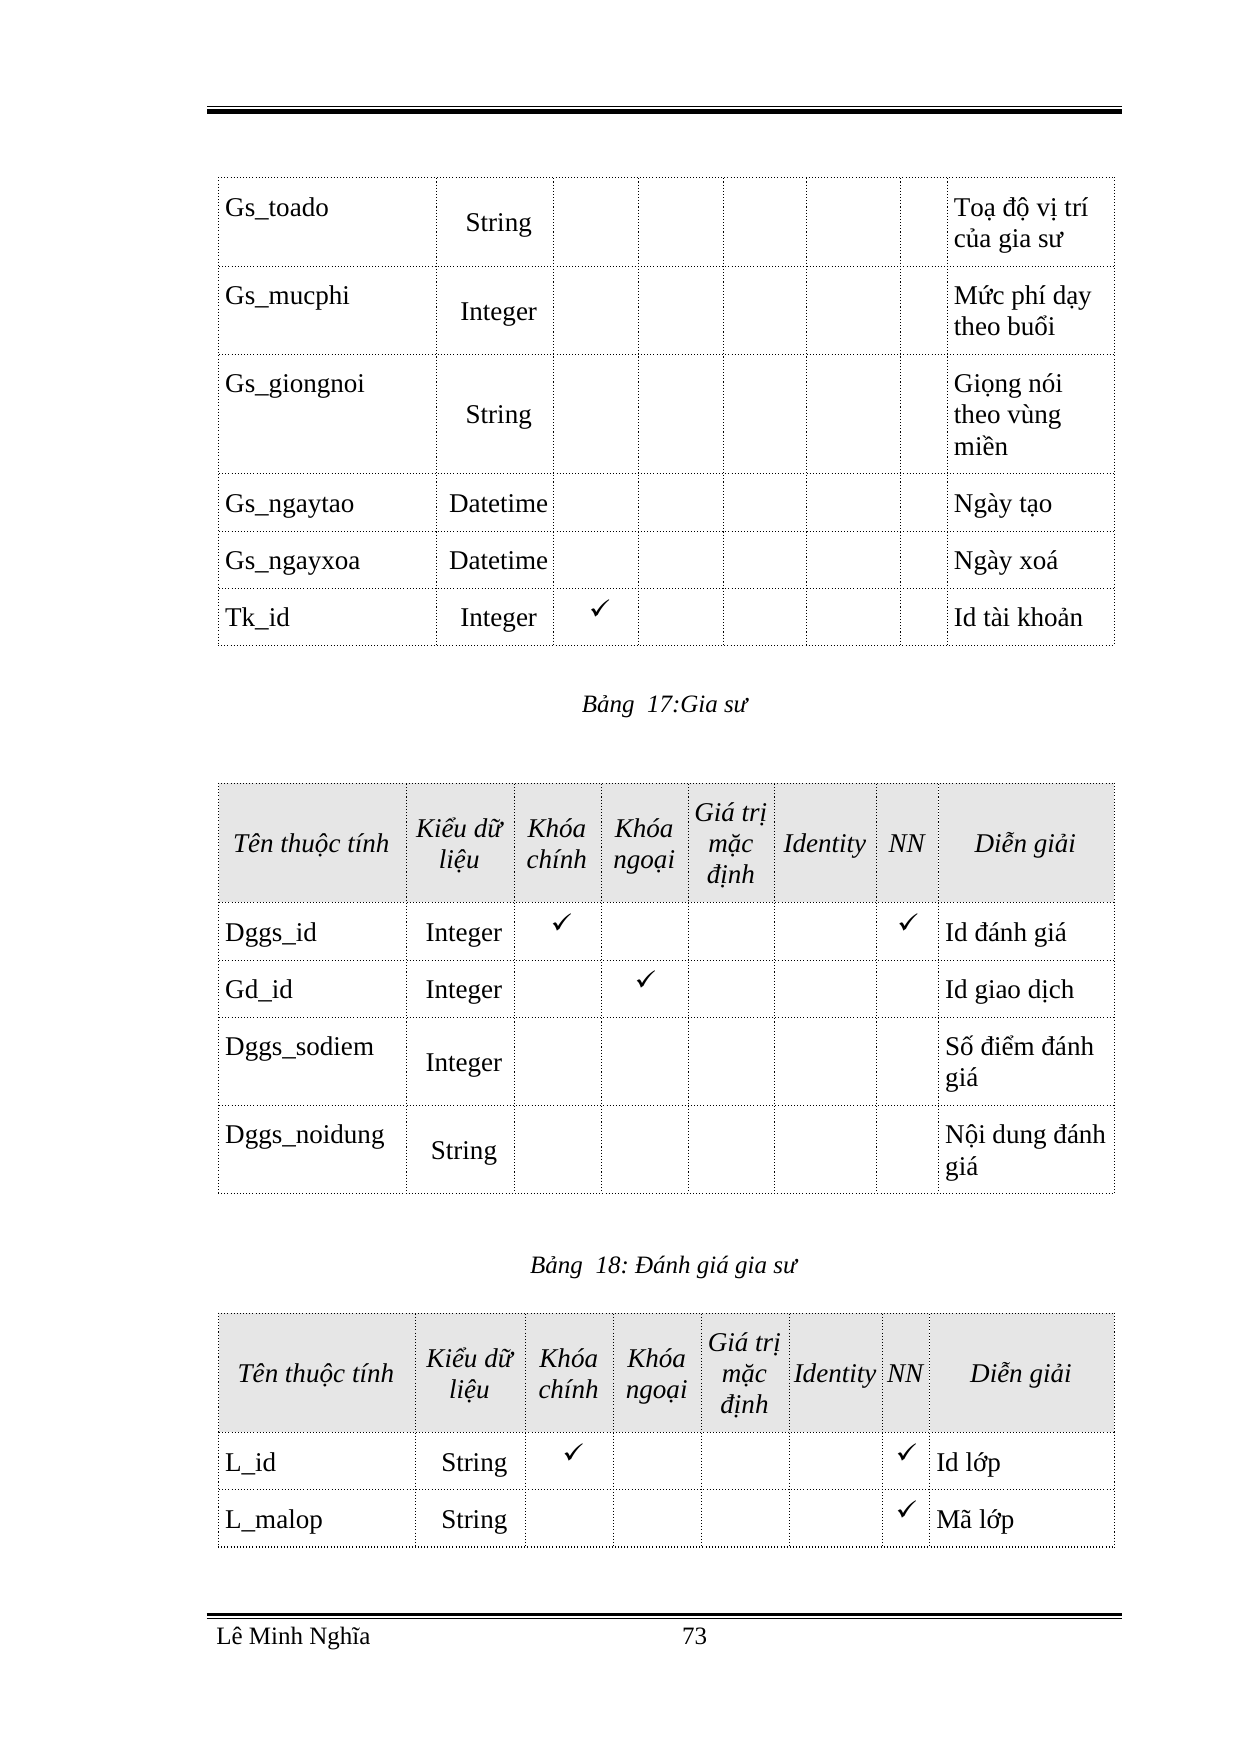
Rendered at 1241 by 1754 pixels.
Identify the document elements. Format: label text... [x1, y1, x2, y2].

table_cell [724, 531, 807, 588]
table_header Giá trị mặc định [702, 1313, 789, 1432]
table_cell [639, 266, 724, 354]
table_cell [639, 177, 724, 266]
table_cell [639, 354, 724, 473]
table_cell [614, 1432, 702, 1489]
table_cell Id lớp [930, 1432, 1114, 1489]
table_cell [877, 960, 938, 1017]
table_cell Gs_toado [219, 177, 436, 266]
table_header Giá trị mặc định [689, 783, 775, 902]
table_header Tên thuộc tính [219, 783, 406, 902]
table_cell [789, 1489, 883, 1546]
table_cell Integer [406, 960, 514, 1017]
table_cell [883, 1489, 929, 1546]
table_cell [900, 531, 947, 588]
table_cell Id tài khoản [947, 588, 1114, 645]
table_cell [789, 1432, 883, 1489]
table_header Kiểu dữ liệu [406, 783, 514, 902]
table_cell [554, 531, 638, 588]
table_cell Toạ độ vị trí của gia sư [947, 177, 1114, 266]
table_header NN [877, 783, 938, 902]
table_cell [883, 1432, 929, 1489]
table_cell Gs_ngaytao [219, 473, 436, 531]
table_cell String [436, 354, 553, 473]
table_cell [614, 1489, 702, 1546]
table_header Khóa ngoại [601, 783, 689, 902]
table_cell [807, 588, 900, 645]
table_cell [775, 960, 877, 1017]
table_cell [702, 1489, 789, 1546]
table_cell [639, 473, 724, 531]
table_cell [639, 531, 724, 588]
table_cell [724, 266, 807, 354]
table_cell Gs_giongnoi [219, 354, 436, 473]
table_cell Integer [406, 1017, 514, 1105]
table_cell [724, 588, 807, 645]
table_header Khóa ngoại [614, 1313, 702, 1432]
table_cell [514, 960, 601, 1017]
table_cell [900, 354, 947, 473]
table_cell [601, 1017, 689, 1105]
table_cell Datetime [436, 531, 553, 588]
table_header Diễn giải [939, 783, 1114, 902]
table_cell String [436, 177, 553, 266]
table_cell [775, 1017, 877, 1105]
table_cell L_malop [219, 1489, 415, 1546]
table_cell String [406, 1105, 514, 1193]
table_cell [554, 177, 638, 266]
table_cell [877, 902, 938, 959]
table_cell Integer [406, 902, 514, 959]
table_cell [900, 177, 947, 266]
table_cell [775, 902, 877, 959]
table_cell Dggs_id [219, 902, 406, 959]
table_cell Mức phí dạy theo buổi [947, 266, 1114, 354]
table_cell Dggs_noidung [219, 1105, 406, 1193]
table_cell [877, 1017, 938, 1105]
table_cell [514, 1105, 601, 1193]
table_cell [601, 902, 689, 959]
table_cell [807, 354, 900, 473]
table_cell Gs_mucphi [219, 266, 436, 354]
table_cell [514, 902, 601, 959]
table_cell [689, 902, 775, 959]
table_cell [775, 1105, 877, 1193]
table_header Kiểu dữ liệu [415, 1313, 526, 1432]
table_cell [900, 473, 947, 531]
table_cell String [415, 1489, 526, 1546]
table_cell [807, 266, 900, 354]
table_cell [900, 266, 947, 354]
table_header Khóa chính [514, 783, 601, 902]
table_cell Integer [436, 266, 553, 354]
table_cell Mã lớp [930, 1489, 1114, 1546]
table_cell Tk_id [219, 588, 436, 645]
table_header Identity [775, 783, 877, 902]
table_header NN [883, 1313, 929, 1432]
table_cell Nội dung đánh giá [939, 1105, 1114, 1193]
table_cell [724, 354, 807, 473]
table_cell Ngày xoá [947, 531, 1114, 588]
table_cell Id đánh giá [939, 902, 1114, 959]
table_cell Gs_ngayxoa [219, 531, 436, 588]
table_cell Integer [436, 588, 553, 645]
table_cell [554, 266, 638, 354]
table_cell [689, 1017, 775, 1105]
table_cell [554, 354, 638, 473]
table_cell [554, 473, 638, 531]
table_cell [526, 1432, 614, 1489]
table_cell Dggs_sodiem [219, 1017, 406, 1105]
table_cell Id giao dịch [939, 960, 1114, 1017]
table_cell [689, 960, 775, 1017]
table_header Khóa chính [526, 1313, 614, 1432]
table_cell Gd_id [219, 960, 406, 1017]
table_cell [514, 1017, 601, 1105]
table_cell [526, 1489, 614, 1546]
table_cell Ngày tạo [947, 473, 1114, 531]
table_cell Datetime [436, 473, 553, 531]
table_cell [877, 1105, 938, 1193]
table_header Diễn giải [930, 1313, 1114, 1432]
table_header Tên thuộc tính [219, 1313, 415, 1432]
table_cell [554, 588, 638, 645]
table_cell [807, 531, 900, 588]
table_cell [807, 473, 900, 531]
table_cell [807, 177, 900, 266]
table_header Identity [789, 1313, 883, 1432]
table_cell L_id [219, 1432, 415, 1489]
table_cell [601, 1105, 689, 1193]
table_cell Giọng nói theo vùng miền [947, 354, 1114, 473]
table_cell String [415, 1432, 526, 1489]
table_cell [601, 960, 689, 1017]
table_cell [702, 1432, 789, 1489]
table_cell Số điểm đánh giá [939, 1017, 1114, 1105]
table_cell [724, 473, 807, 531]
table_cell [639, 588, 724, 645]
table_cell [689, 1105, 775, 1193]
table_cell [900, 588, 947, 645]
table_cell [724, 177, 807, 266]
